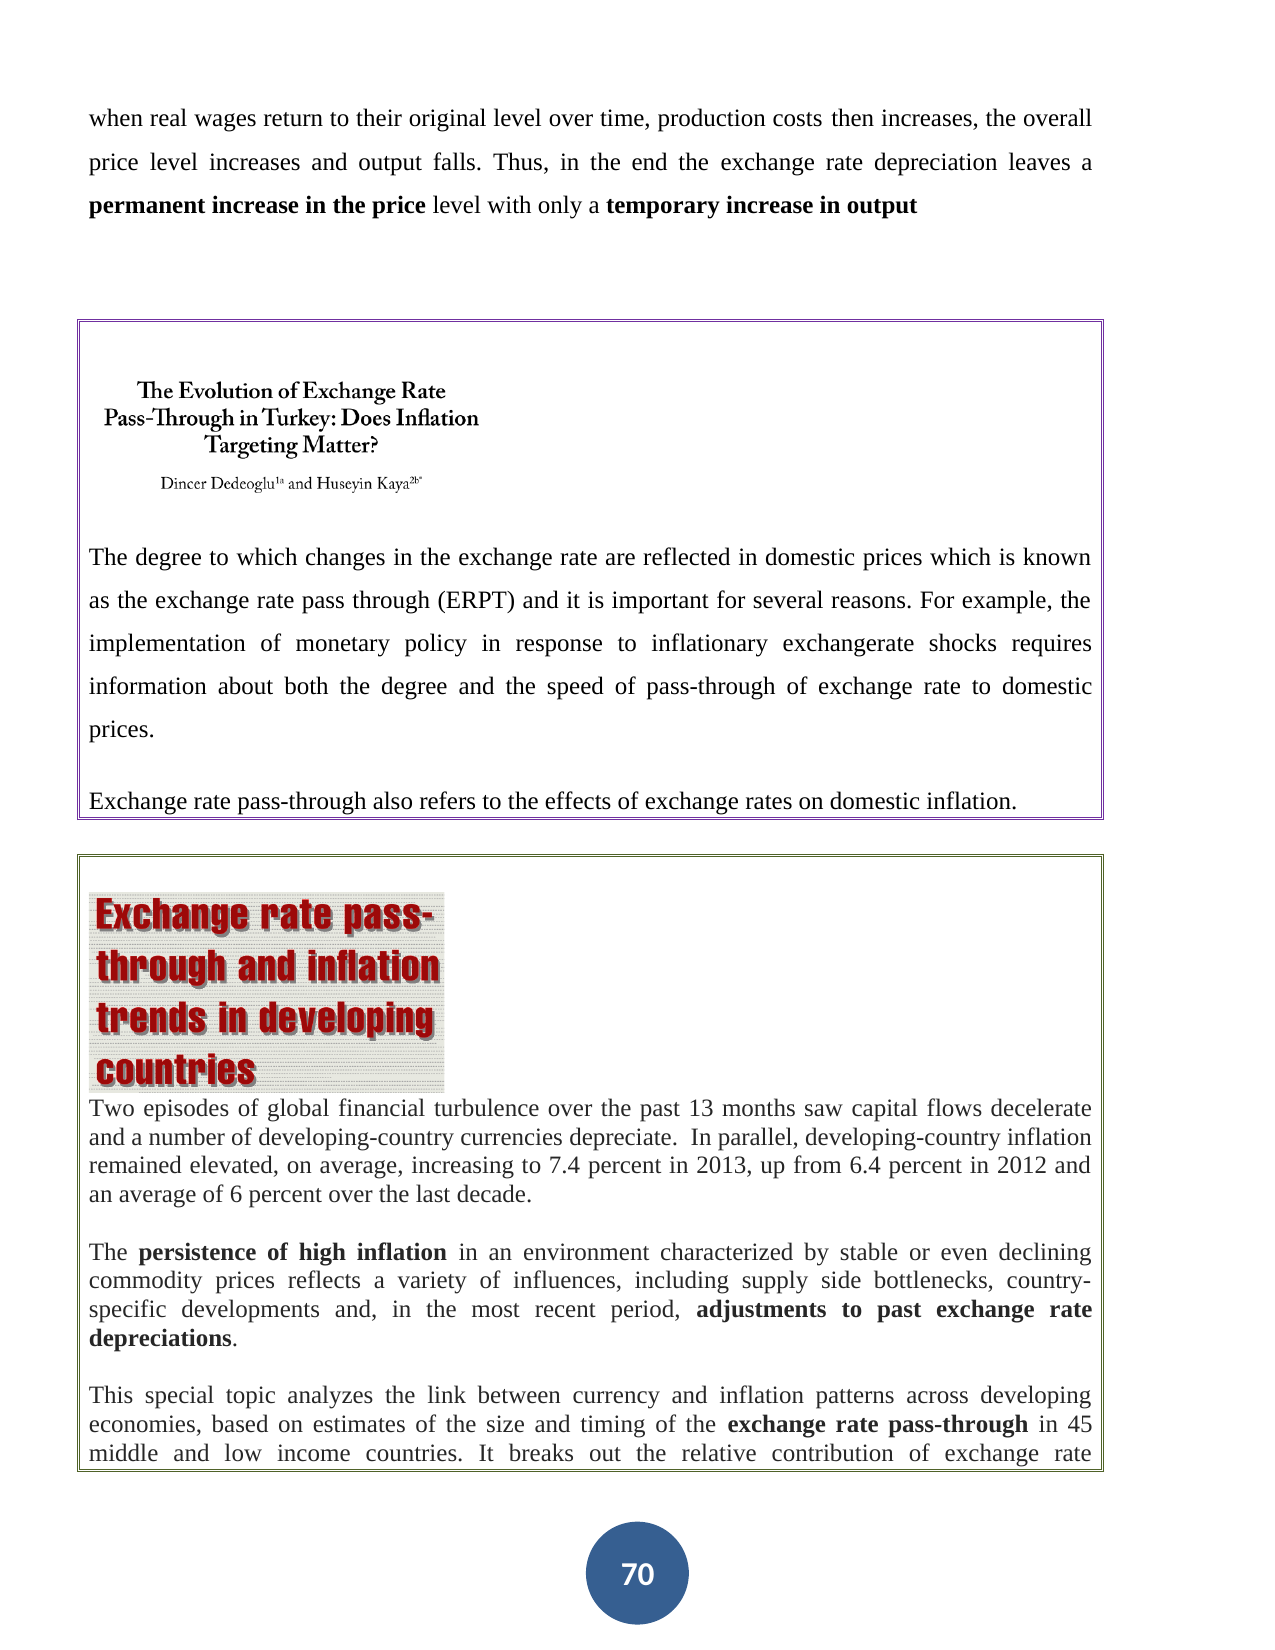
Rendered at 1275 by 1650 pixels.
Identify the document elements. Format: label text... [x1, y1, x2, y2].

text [89, 103, 1093, 218]
text Exchange rate pass-through also refers to the effects of exchange rates on domestic inflation. [80, 781, 1101, 817]
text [80, 1375, 1101, 1469]
text Two episodes of global financial turbulence over the past 13 months saw capital flows decelerate and a number of developing-country currencies depreciate. In parallel, developing-country inflation remained elevated, on average, increasing to 7.4 percent in 2013, up from 6.4 percent in 2012 and an average of 6 percent over the last decade. [89, 1093, 1093, 1208]
picture [88, 367, 488, 507]
text The persistence of high inflation in an environment characterized by stable or even declining commodity prices reflects a variety of influences, including supply side bottlenecks, country-specific developments and, in the most recent period, adjustments to past exchange rate depreciations. [89, 1237, 1093, 1352]
picture [88, 892, 445, 1093]
text The degree to which changes in the exchange rate are reflected in domestic prices which is known as the exchange rate pass through (ERPT) and it is important for several reasons. For example, the implementation of monetary policy in response to inflationary exchangerate shocks requires information about both the degree and the speed of pass-through of exchange rate to domestic prices. [80, 537, 1101, 743]
